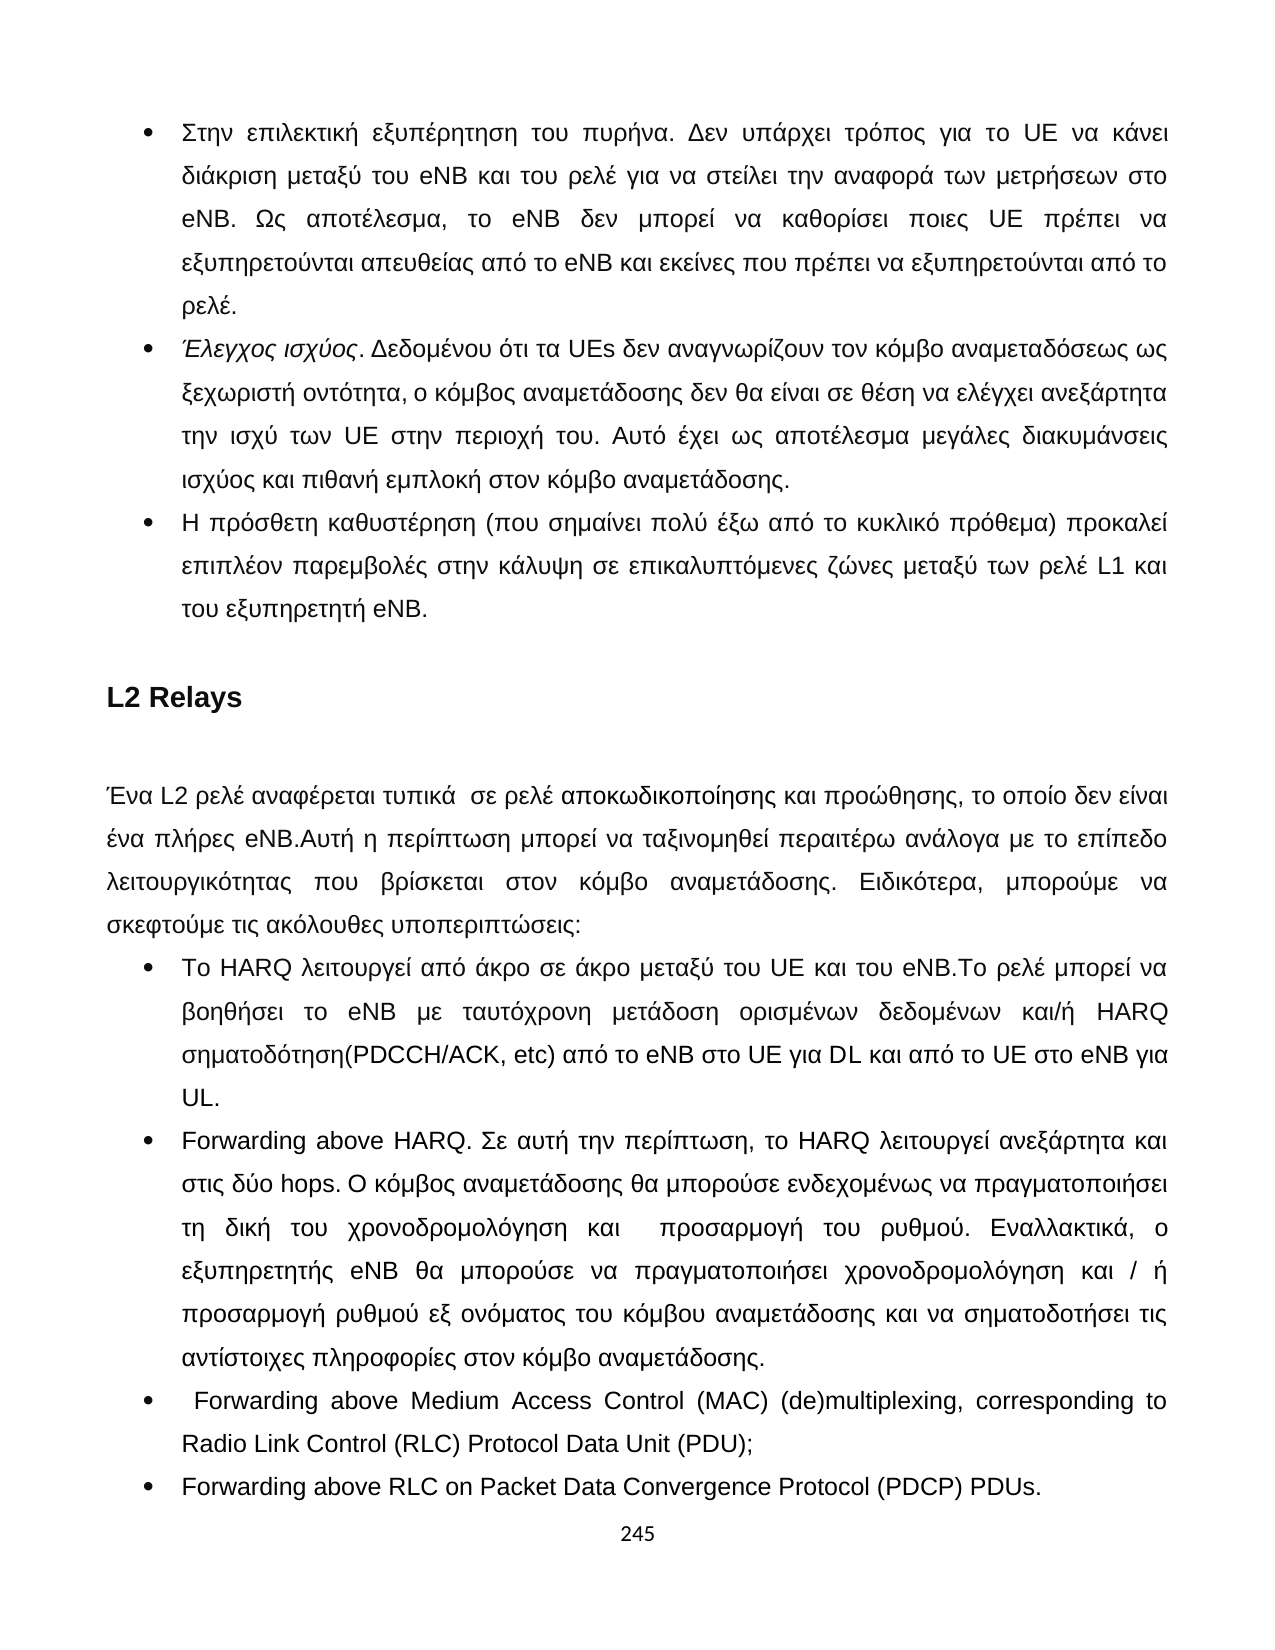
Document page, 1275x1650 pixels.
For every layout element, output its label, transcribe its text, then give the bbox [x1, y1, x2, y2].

text L2 Relays [106, 680, 1169, 714]
list Forwarding above HARQ. Σε αυτή την περίπτωση, το HARQ λειτουργεί ανεξάρτητα και στις δύο hops. O κόμβος αναμετάδοσης θα μπορούσε ενδεχομένως να πραγματοποιήσει τη δική του χρονοδρομολόγηση και προσαρμογή του ρυθμού. Εναλλακτικά, ο εξυπηρετητής eNB θα μπορούσε να πραγματοποιήσει χρονοδρομολόγηση και / ή προσαρμογή ρυθμού εξ ονόματος του κόμβου αναμετάδοσης και να σηματοδοτήσει τις αντίστοιχες πληροφορίες στον κόμβο αναμετάδοσης. [144, 1126, 1169, 1371]
list Forwarding above RLC on Packet Data Convergence Protocol (PDCP) PDUs. [144, 1472, 1169, 1501]
list Η πρόσθετη καθυστέρηση (που σημαίνει πολύ έξω από το κυκλικό πρόθεμα) προκαλεί επιπλέον παρεμβολές στην κάλυψη σε επικαλυπτόμενες ζώνες μεταξύ των ρελέ L1 και του εξυπηρετητή eNB. [144, 508, 1169, 623]
list Forwarding above Medium Access Control (MAC) (de)multiplexing, corresponding to Radio Link Control (RLC) Protocol Data Unit (PDU); [144, 1386, 1169, 1458]
list Το HARQ λειτουργεί από άκρο σε άκρο μεταξύ του UE και του eNB.Το ρελέ μπορεί να βοηθήσει το eNB με ταυτόχρονη μετάδοση ορισμένων δεδομένων και/ή HARQ σηματοδότηση(PDCCH/ACK, etc) από το eNB στο UE για DL και από το UE στο eNB για UL. [144, 953, 1169, 1112]
text Ένα L2 ρελέ αναφέρεται τυπικά σε ρελέ αποκωδικοποίησης και προώθησης, το οποίο δεν είναι ένα πλήρες eNB.Αυτή η περίπτωση μπορεί να ταξινομηθεί περαιτέρω ανάλογα με το επίπεδο λειτουργικότητας που βρίσκεται στον κόμβο αναμετάδοσης. Ειδικότερα, μπορούμε να σκεφτούμε τις ακόλουθες υποπεριπτώσεις: [106, 781, 1169, 939]
list Έλεγχος ισχύος. Δεδομένου ότι τα UΕs δεν αναγνωρίζουν τον κόμβο αναμεταδόσεως ως ξεχωριστή οντότητα, ο κόμβος αναμετάδοσης δεν θα είναι σε θέση να ελέγχει ανεξάρτητα την ισχύ των UE στην περιοχή του. Αυτό έχει ως αποτέλεσμα μεγάλες διακυμάνσεις ισχύος και πιθανή εμπλοκή στον κόμβο αναμετάδοσης. [144, 334, 1169, 493]
list Στην επιλεκτική εξυπέρητηση του πυρήνα. Δεν υπάρχει τρόπος για τo UE να κάνει διάκριση μεταξύ του eNB και του ρελέ για να στείλει την αναφορά των μετρήσεων στο eNB. Ως αποτέλεσμα, το eNB δεν μπορεί να καθορίσει ποιες UE πρέπει να εξυπηρετούνται απευθείας από το eNB και εκείνες που πρέπει να εξυπηρετούνται από το ρελέ. [144, 118, 1169, 320]
